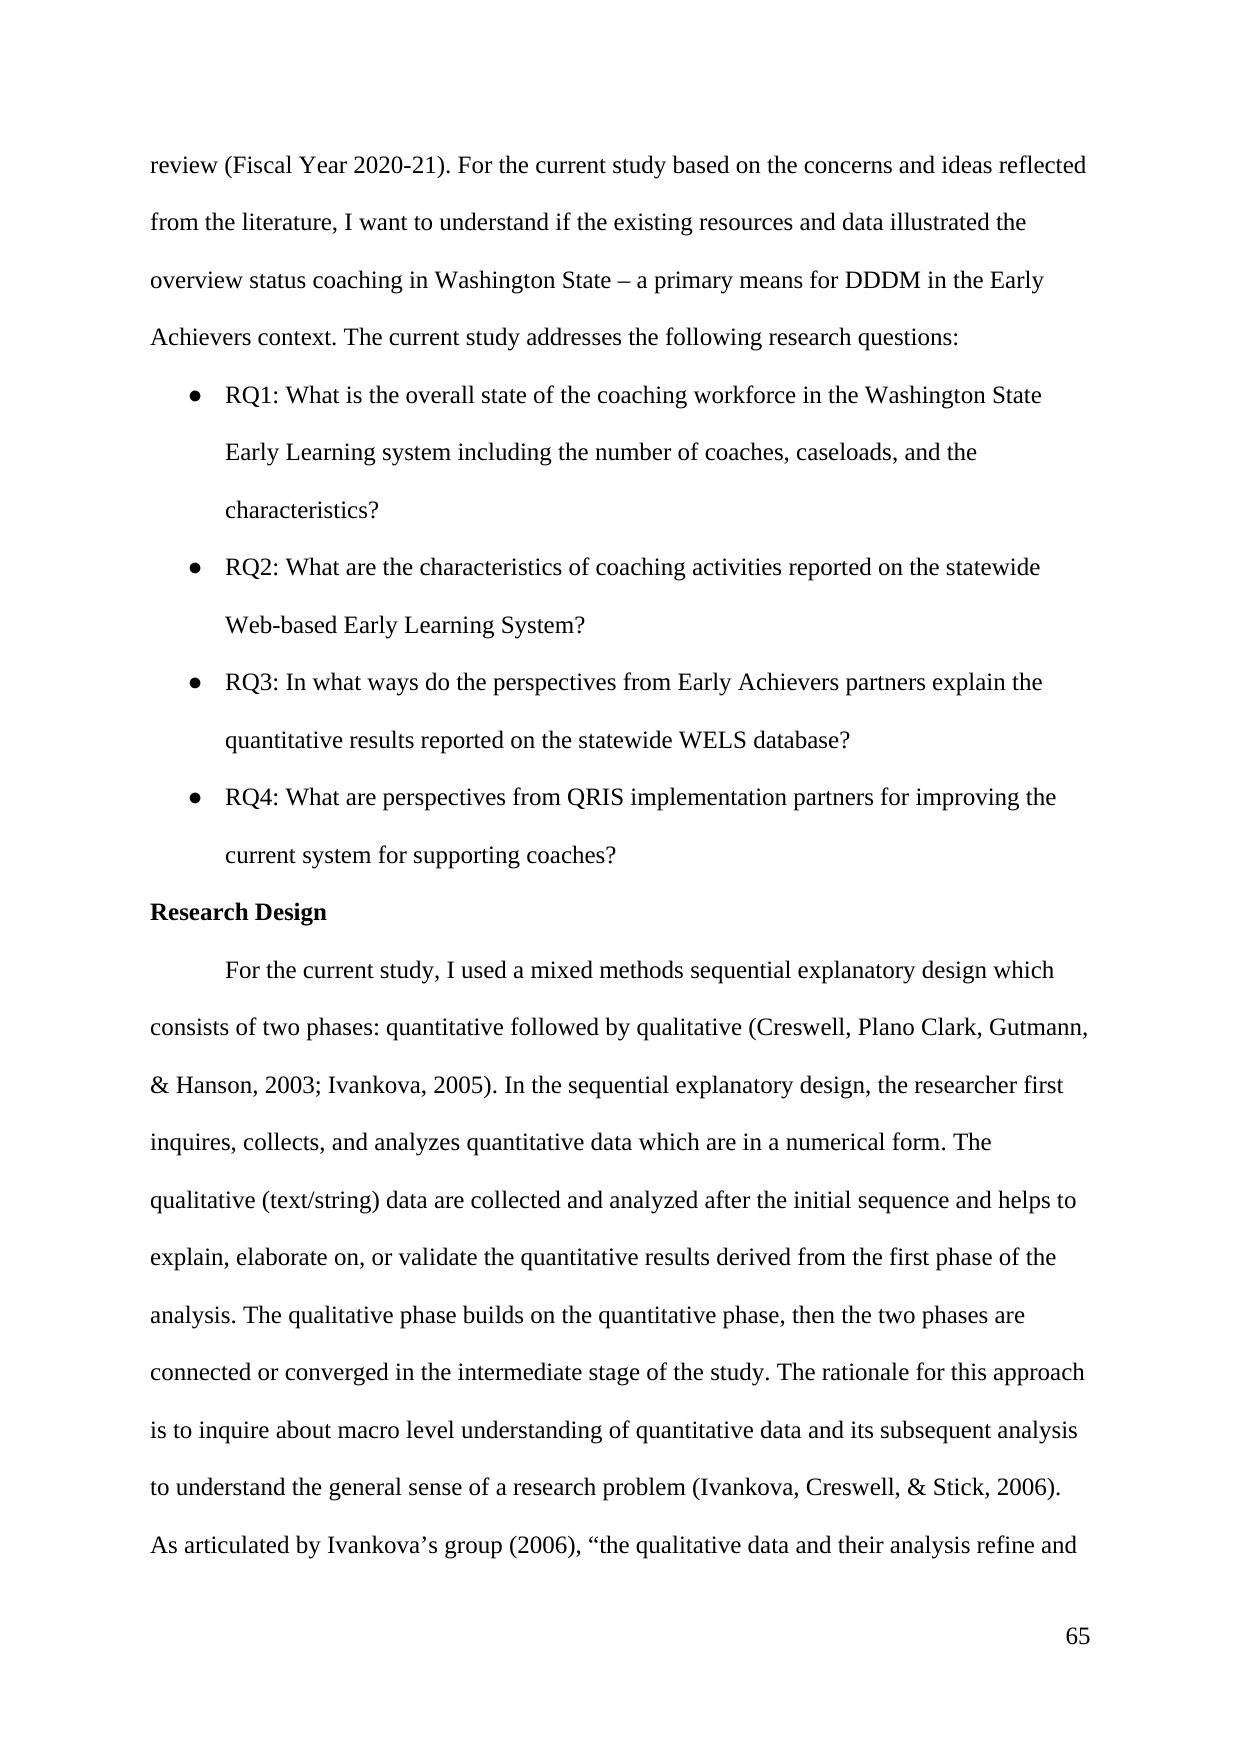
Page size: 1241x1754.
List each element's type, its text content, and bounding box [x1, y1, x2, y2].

list RQ2: What are the characteristics of coaching activities reported on the statewide Web-based Early Learning System? [187, 552, 1090, 639]
list RQ3: In what ways do the perspectives from Early Achievers partners explain the quantitative results reported on the statewide WELS database? [187, 667, 1090, 754]
subtitle Research Design [150, 897, 1090, 926]
list RQ1: What is the overall state of the coaching workforce in the Washington State Early Learning system including the number of coaches, caseloads, and the characteristics? [187, 380, 1090, 524]
list RQ4: What are perspectives from QRIS implementation partners for improving the current system for supporting coaches? [187, 782, 1090, 869]
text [150, 150, 1090, 351]
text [150, 955, 1090, 1559]
